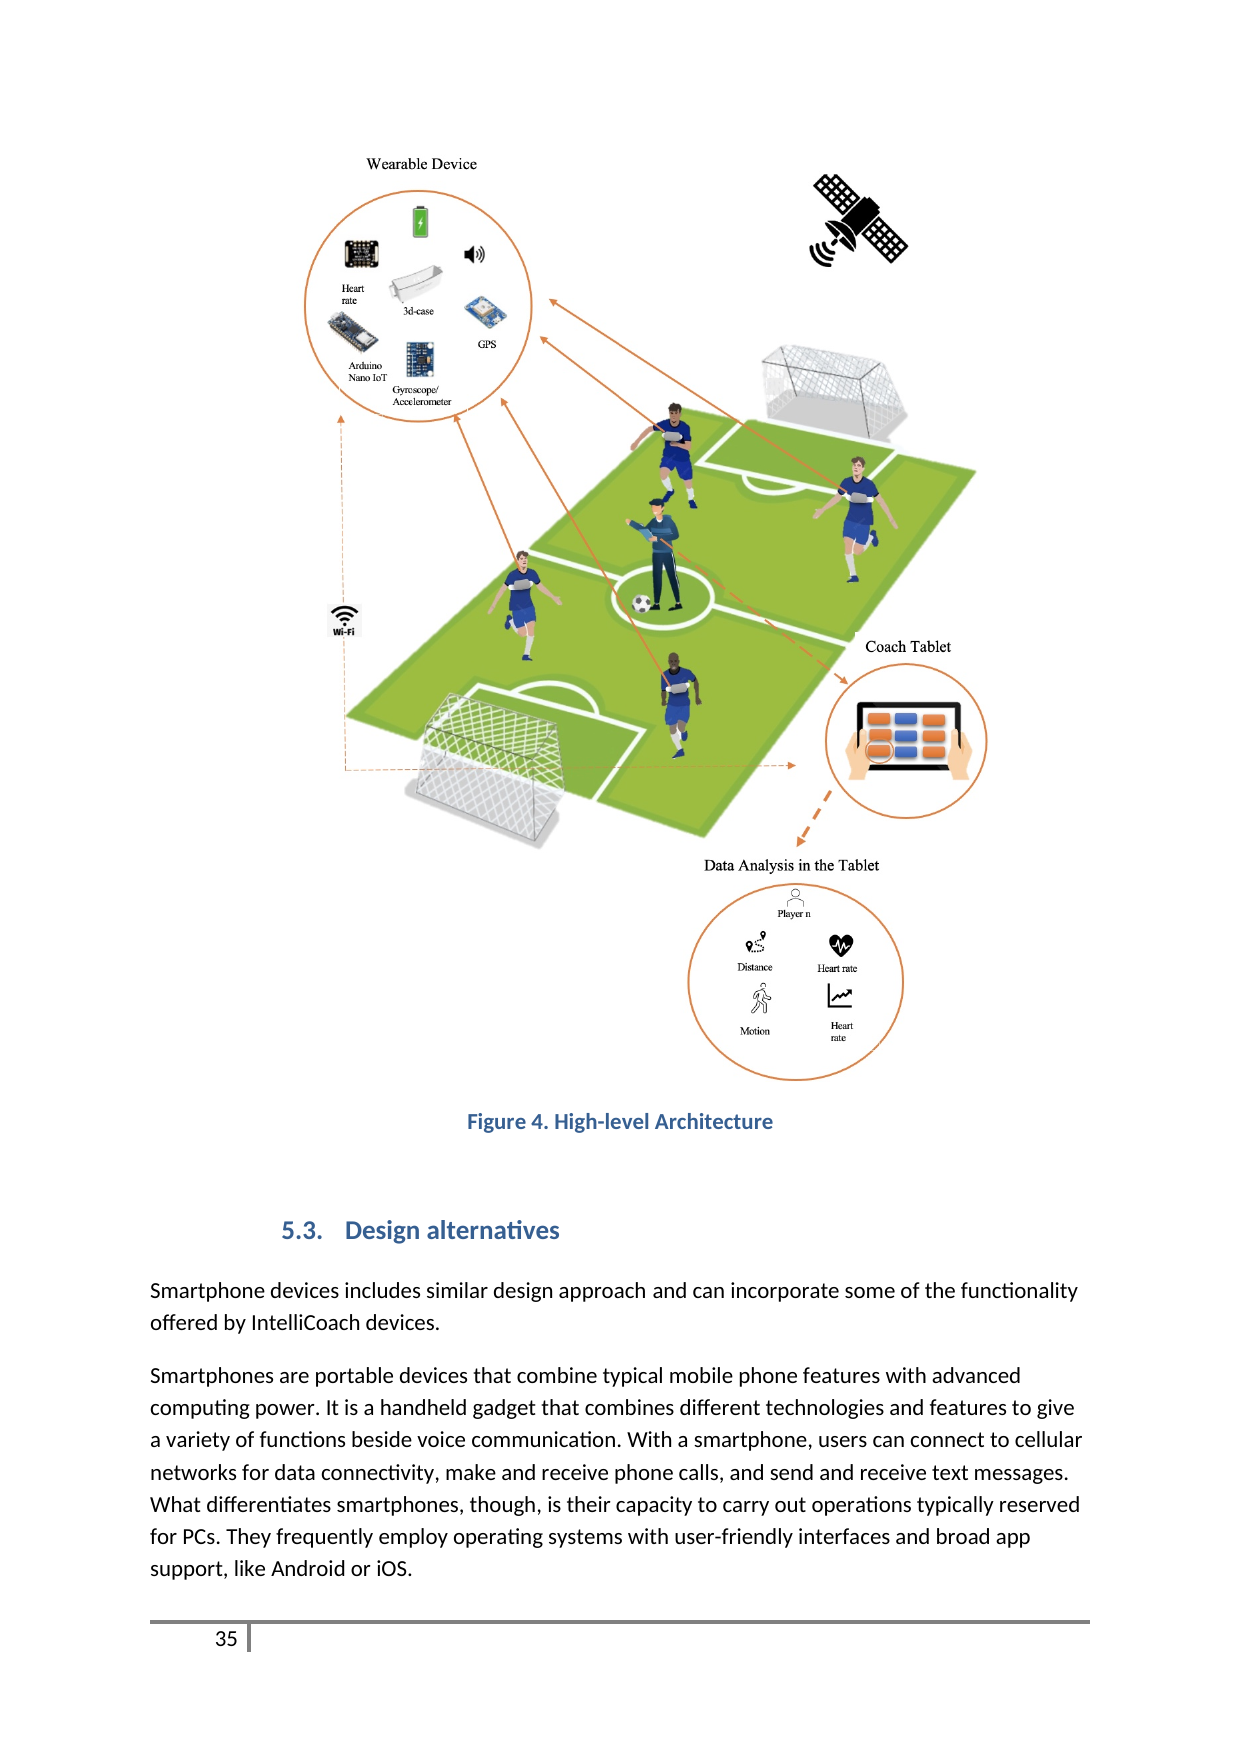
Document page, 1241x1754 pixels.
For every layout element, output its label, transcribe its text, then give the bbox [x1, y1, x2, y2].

text Smartphone devices includes similar design approach and can incorporate some of the functionality offered by IntelliCoach devices. [150, 1276, 1090, 1336]
text Smartphones are portable devices that combine typical mobile phone features with advanced computing power. It is a handheld gadget that combines different technologies and features to give a variety of functions beside voice communication. With a smartphone, users can connect to cellular networks for data connectivity, make and receive phone calls, and send and receive text messages. What differentiates smartphones, though, is their capacity to carry out operations typically reserved for PCs. They frequently employ operating systems with user-friendly interfaces and broad app support, like Android or iOS. [150, 1361, 1090, 1582]
subtitle Design alternatives [281, 1213, 1090, 1246]
text Figure 4. High-level Architecture [150, 1107, 1090, 1135]
picture [243, 150, 997, 1082]
